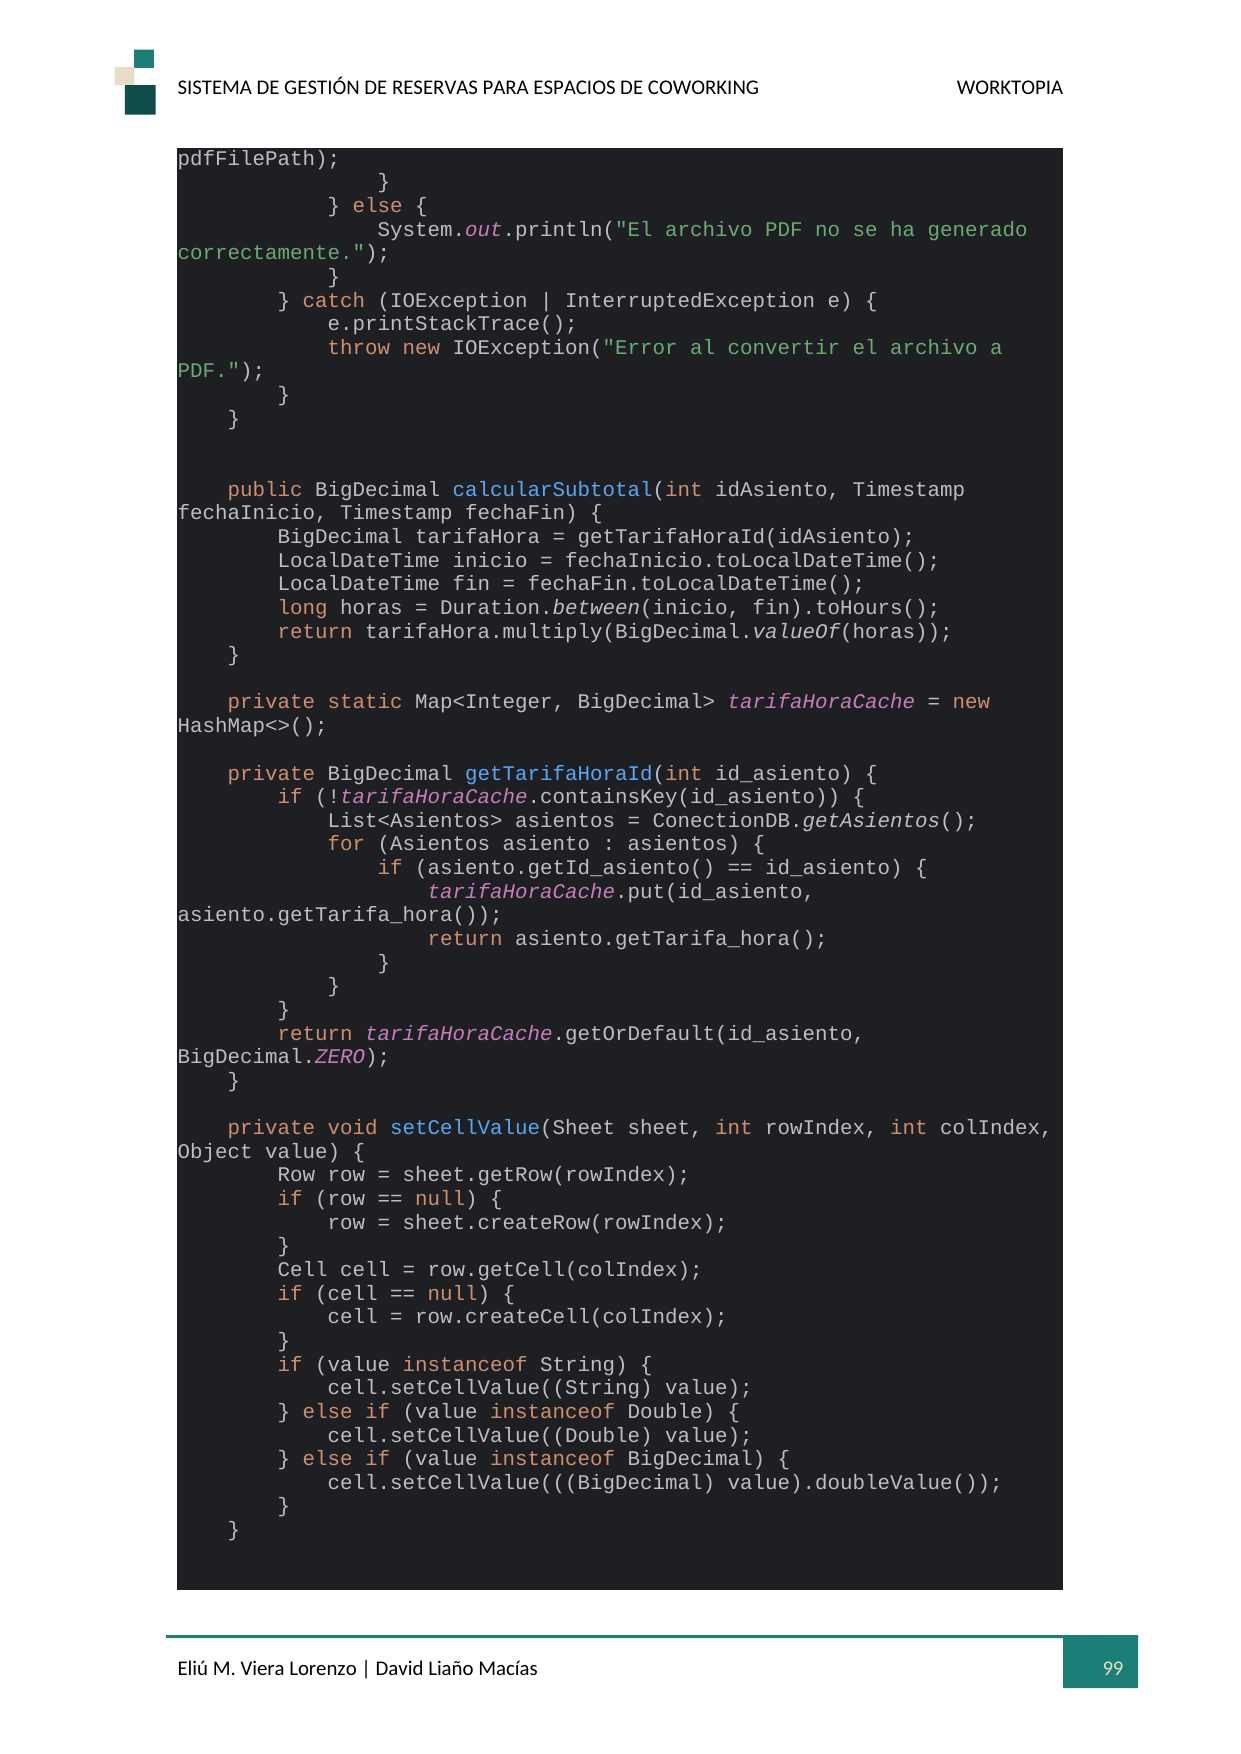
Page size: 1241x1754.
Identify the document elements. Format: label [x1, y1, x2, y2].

text [177, 148, 1063, 1590]
